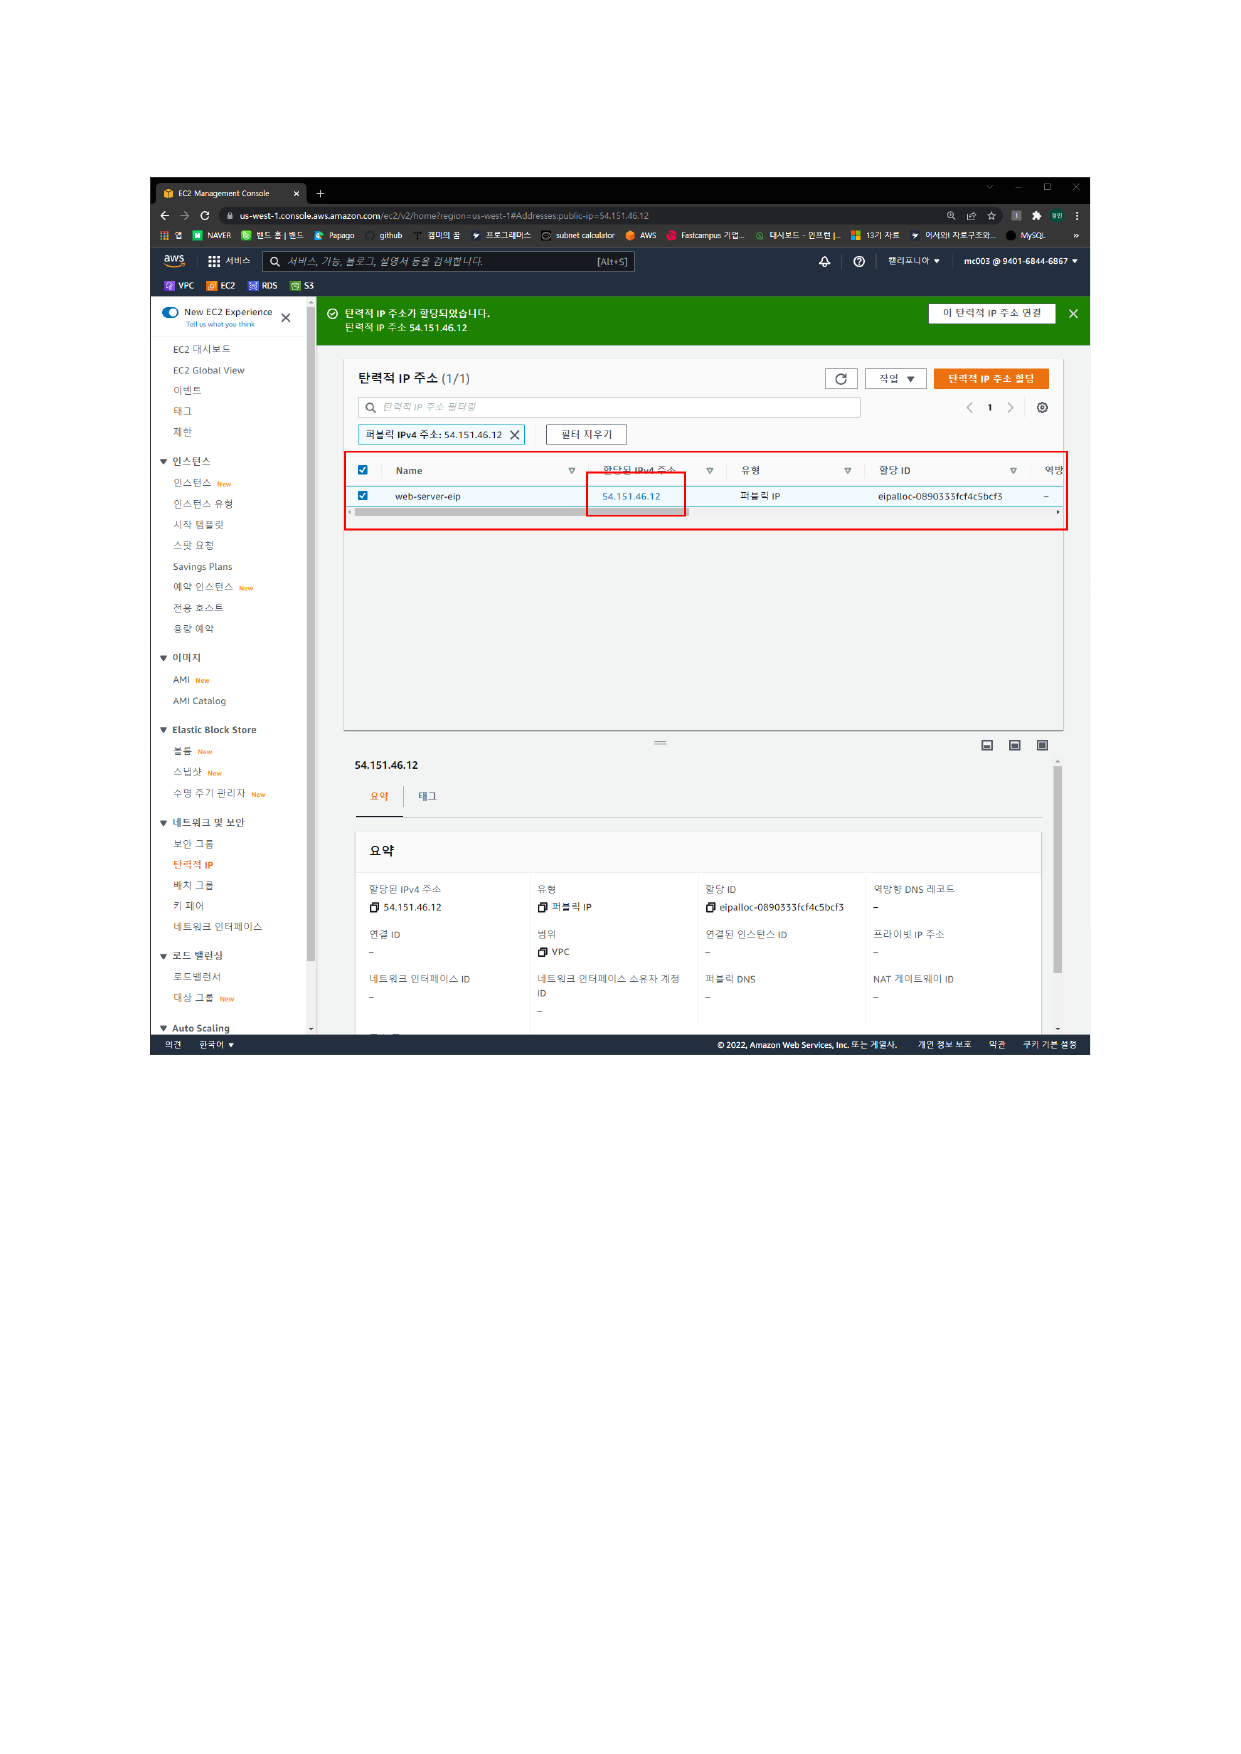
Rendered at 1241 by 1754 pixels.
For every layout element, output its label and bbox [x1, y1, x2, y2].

picture [150, 177, 1091, 1055]
